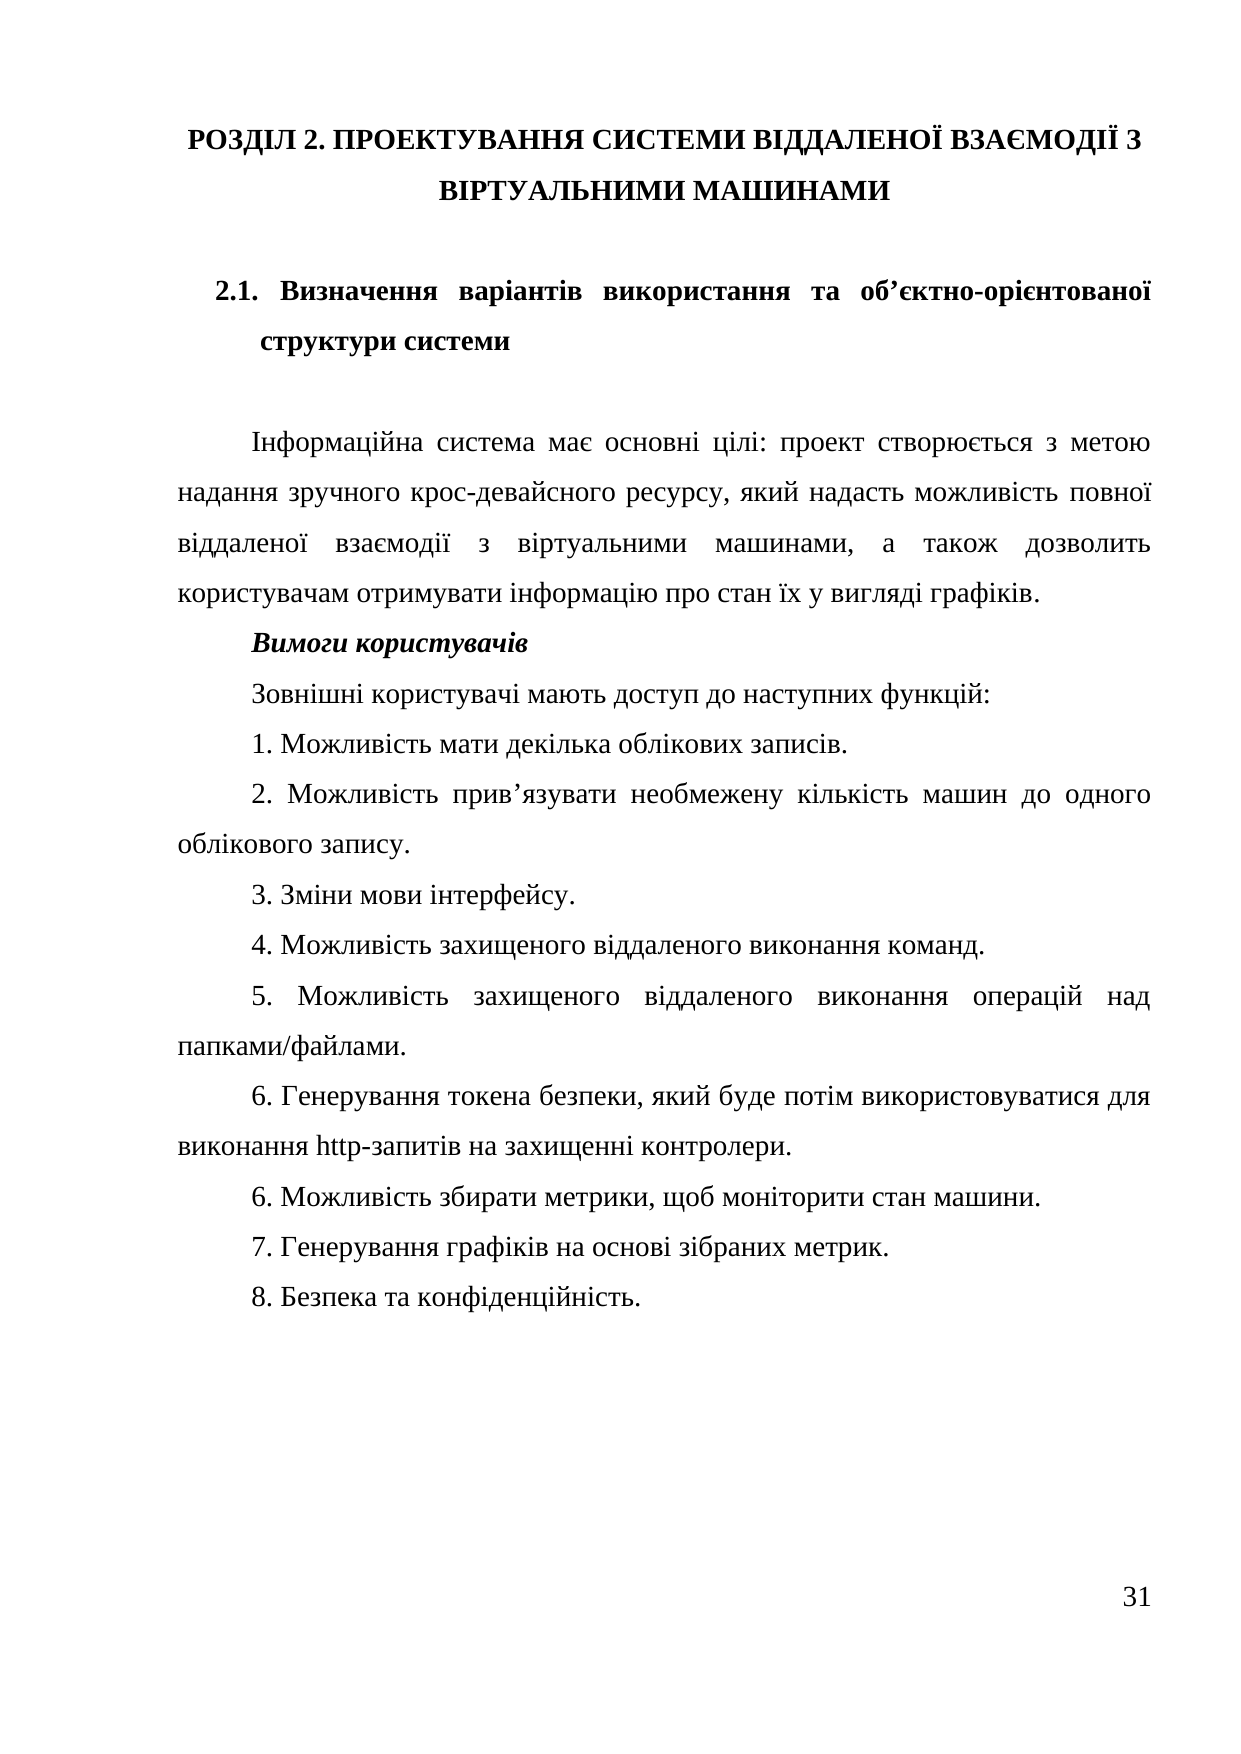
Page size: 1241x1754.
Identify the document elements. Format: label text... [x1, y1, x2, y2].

text Інформаційна система має основні цілі: проект створюється з метою надання зручного крос-девайсного ресурсу, який надасть можливість повної віддаленої взаємодії з віртуальними машинами, а також дозволить користувачам отримувати інформацію про стан їх у вигляді графіків. [177, 424, 1152, 609]
text 7. Генерування графіків на основі зібраних метрик. [177, 1229, 1152, 1263]
text 2. Можливість прив’язувати необмежену кількість машин до одного облікового запису. [177, 776, 1152, 860]
text 4. Можливість захищеного віддаленого виконання команд. [177, 927, 1152, 961]
subtitle Визначення варіантів використання та об’єктно-орієнтованої структури системи [215, 273, 1152, 357]
text 5. Можливість захищеного віддаленого виконання операцій над папками/файлами. [177, 978, 1152, 1061]
subtitle РОЗДІЛ 2. ПРОЕКТУВАННЯ СИСТЕМИ ВІДДАЛЕНОЇ ВЗАЄМОДІЇ З ВІРТУАЛЬНИМИ МАШИНАМИ [177, 122, 1152, 206]
text 8. Безпека та конфіденційність. [177, 1279, 1152, 1313]
text Вимоги користувачів [177, 625, 1152, 659]
text Зовнішні користувачі мають доступ до наступних функцій: [177, 676, 1152, 709]
text 1. Можливість мати декілька облікових записів. [177, 726, 1152, 759]
text 3. Зміни мови інтерфейсу. [177, 877, 1152, 911]
text 6. Генерування токена безпеки, який буде потім використовуватися для виконання http-запитів на захищенні контролери. [177, 1078, 1152, 1162]
text 6. Можливість збирати метрики, щоб моніторити стан машини. [177, 1179, 1152, 1212]
